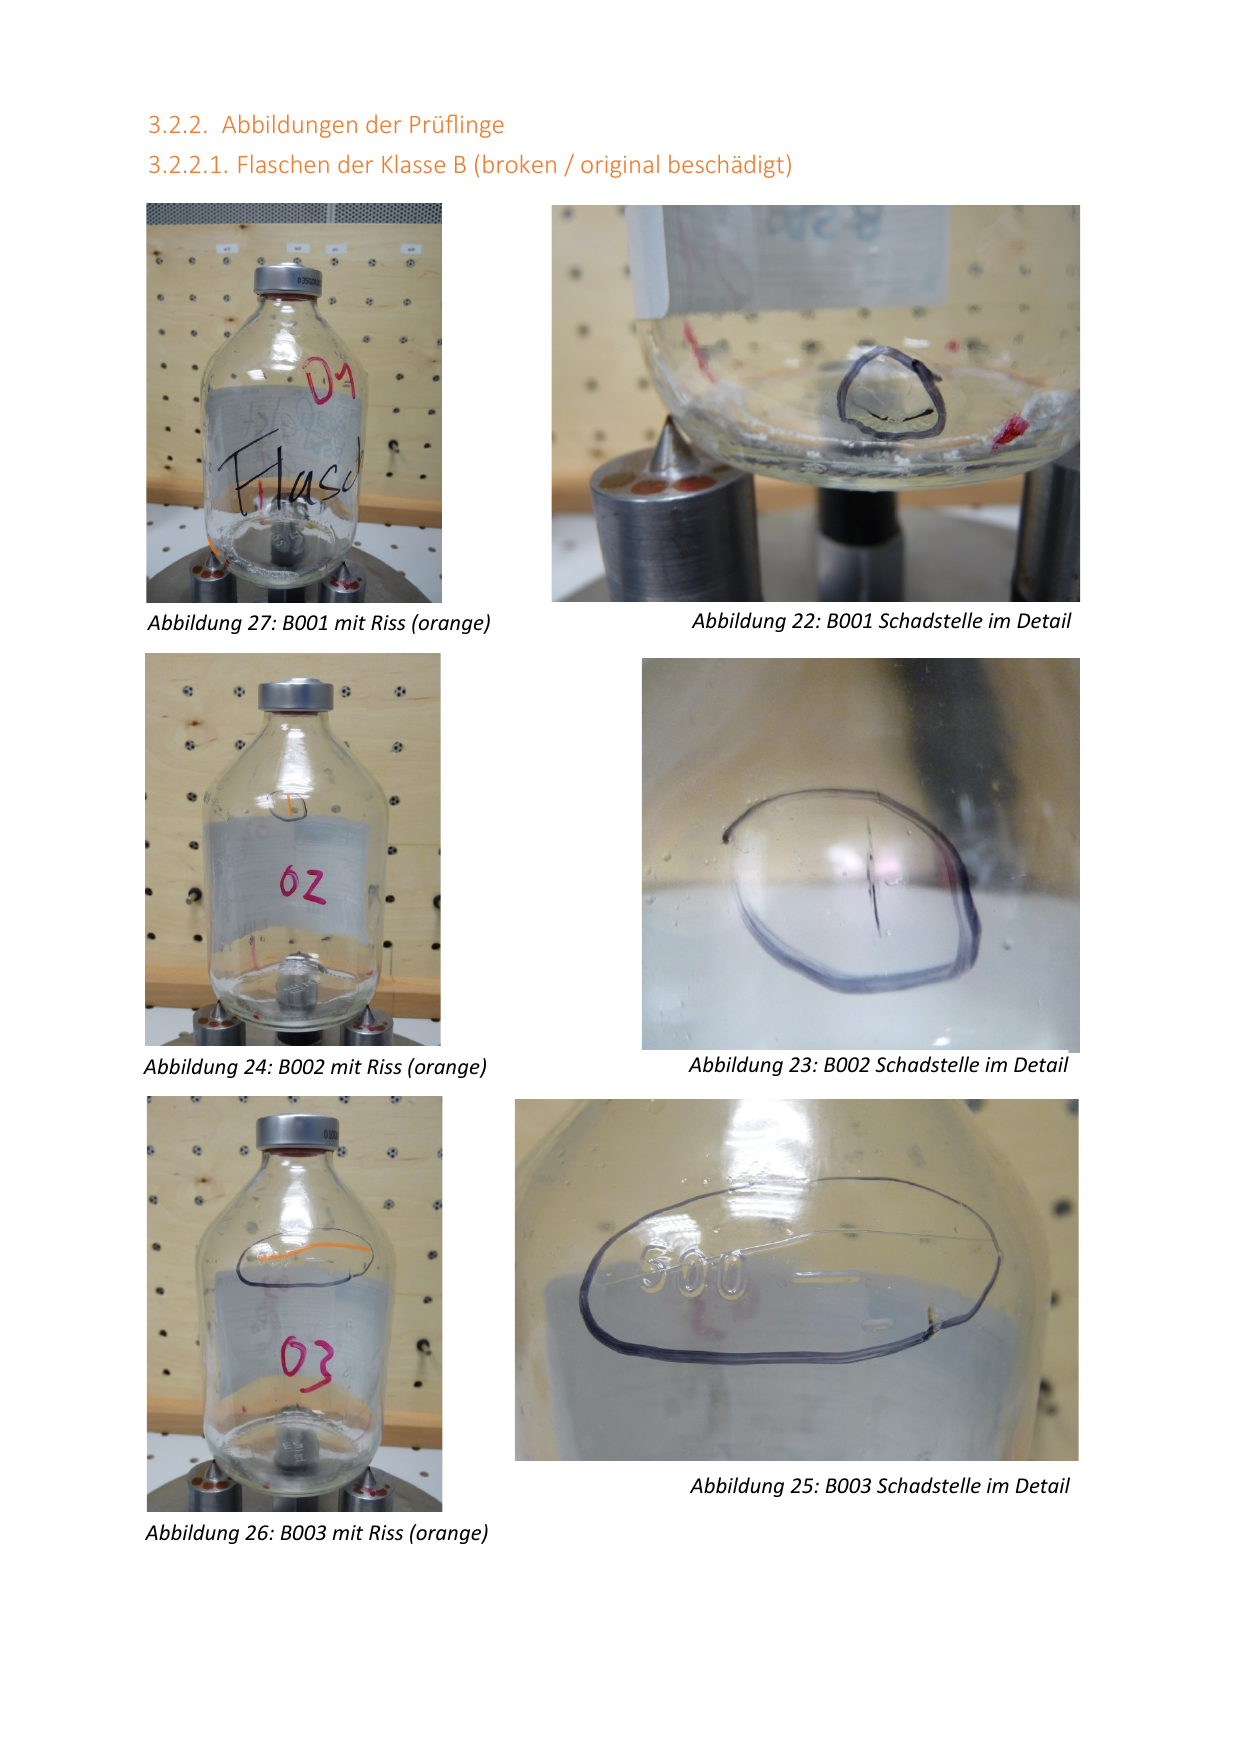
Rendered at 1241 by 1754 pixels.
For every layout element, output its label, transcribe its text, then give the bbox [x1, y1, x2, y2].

subtitle Abbildungen der Prüflinge [148, 108, 1093, 141]
picture [641, 658, 1080, 1053]
picture [145, 1096, 442, 1509]
subtitle Flaschen der Klasse B (broken / original beschädigt) [148, 147, 1093, 180]
picture [513, 1099, 1079, 1459]
picture [145, 203, 442, 601]
picture [551, 205, 1081, 602]
picture [143, 653, 441, 1044]
